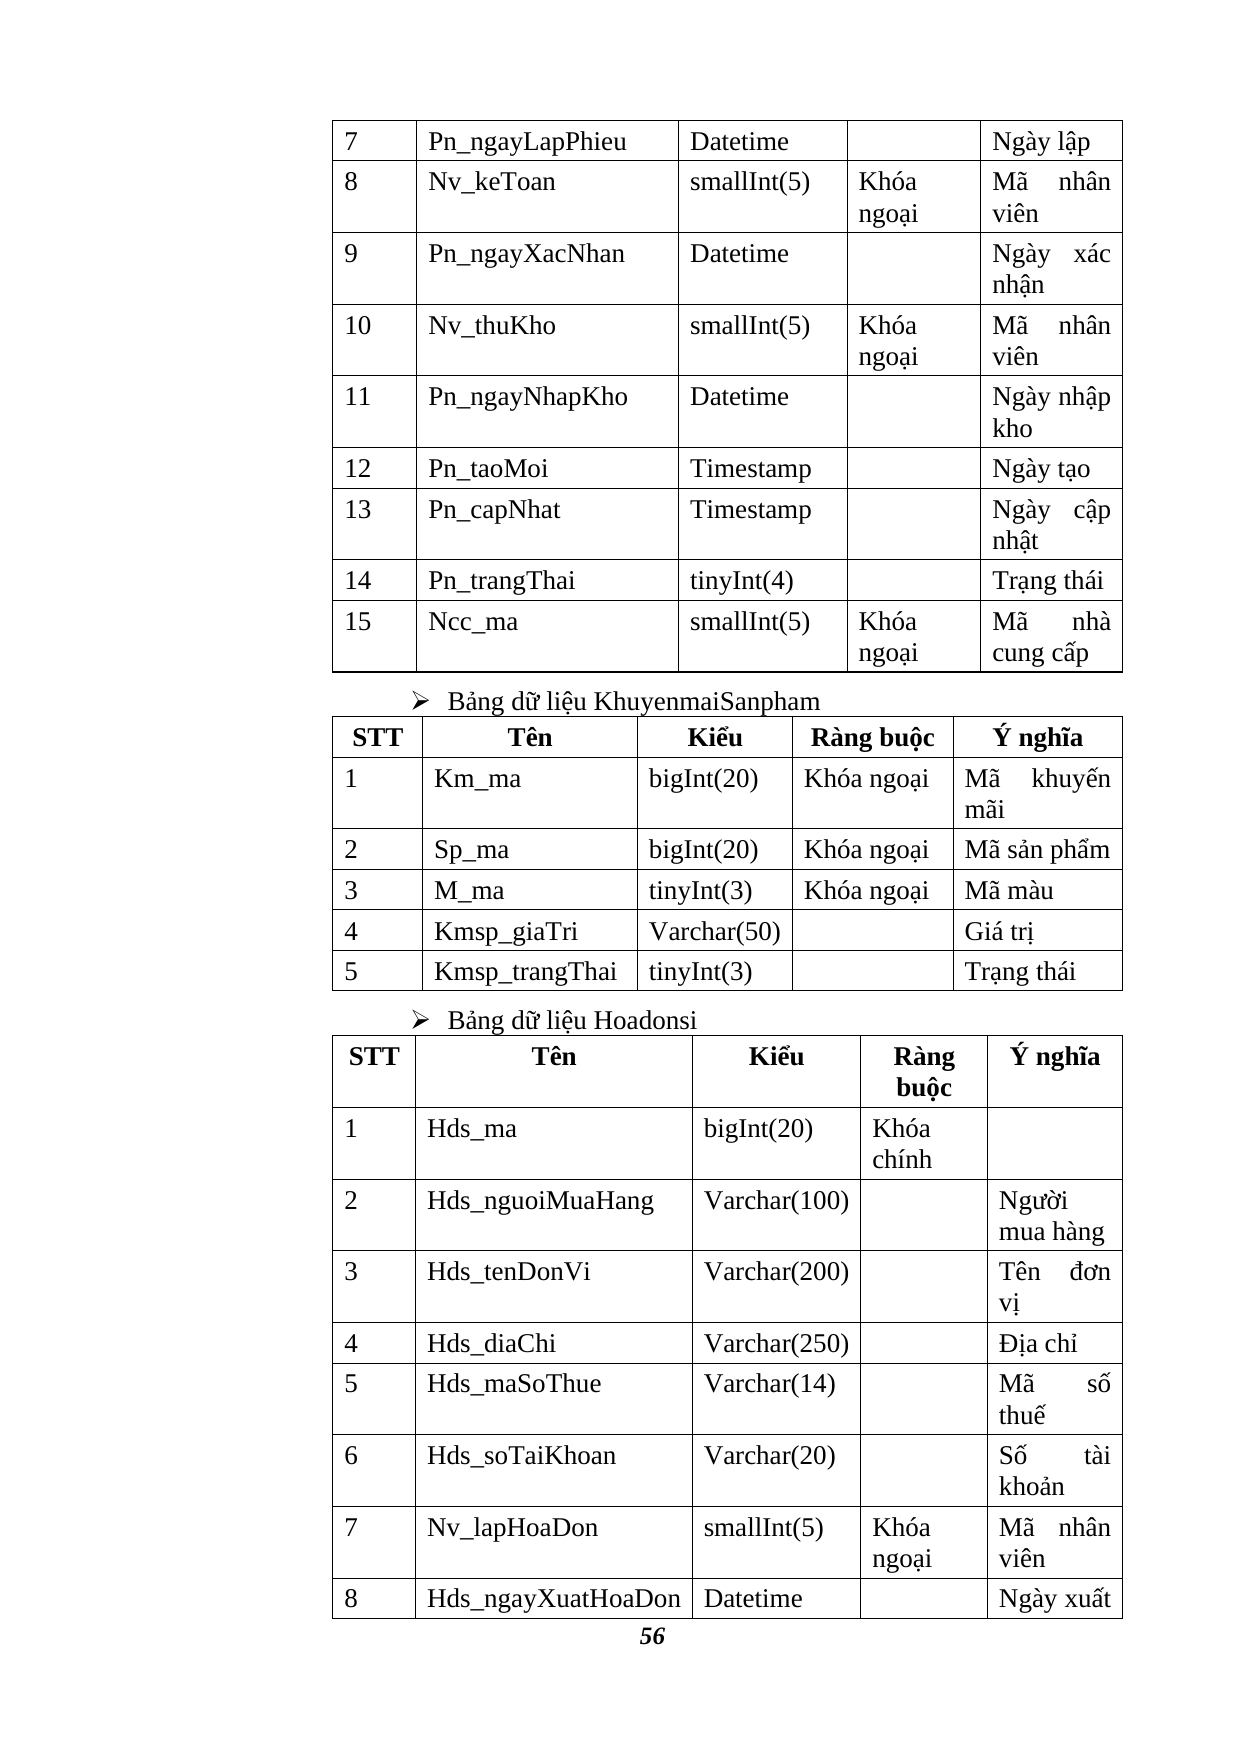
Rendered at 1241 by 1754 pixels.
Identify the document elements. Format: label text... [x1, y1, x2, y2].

table_cell Varchar(200) [693, 1251, 860, 1322]
table_cell bigInt(20) [693, 1108, 860, 1178]
table_cell 2 [333, 1180, 415, 1250]
table_cell M_ma [423, 870, 637, 909]
table_cell Địa chỉ [988, 1323, 1122, 1362]
table_cell Giá trị [954, 910, 1122, 950]
table_cell Kmsp_trangThai [423, 951, 637, 990]
table_cell Varchar(20) [693, 1435, 860, 1506]
table_cell Khóa ngoại [793, 758, 953, 828]
table_cell Tên đơn vị [988, 1251, 1122, 1322]
table_cell Mã nhà cung cấp [981, 601, 1122, 671]
table_cell bigInt(20) [638, 829, 792, 869]
table_cell 13 [333, 489, 416, 559]
table_cell [848, 448, 980, 487]
table_cell Timestamp [679, 489, 847, 559]
table_cell Mã số thuế [988, 1364, 1122, 1434]
table_cell Người mua hàng [988, 1180, 1122, 1250]
table_cell Sp_ma [423, 829, 637, 869]
table_cell 11 [333, 376, 416, 447]
table_header Ý nghĩa [954, 717, 1122, 757]
table_cell Mã khuyến mãi [954, 758, 1122, 828]
table_cell Varchar(50) [638, 910, 792, 950]
table_cell [848, 489, 980, 559]
table_cell 2 [333, 829, 422, 869]
table_cell Datetime [679, 121, 847, 160]
table_cell Hds_diaChi [416, 1323, 692, 1362]
table_cell Trạng thái [954, 951, 1122, 990]
table_cell Số tài khoản [988, 1435, 1122, 1506]
table_cell Mã nhân viên [981, 161, 1122, 232]
table_cell [793, 910, 953, 950]
table_cell Datetime [693, 1579, 860, 1618]
table_cell 5 [333, 1364, 415, 1434]
table_cell Mã nhân viên [988, 1507, 1122, 1577]
table_cell 12 [333, 448, 416, 487]
table_cell Khóa ngoại [793, 829, 953, 869]
table_cell Pn_trangThai [417, 560, 678, 600]
table_cell Ngày tạo [981, 448, 1122, 487]
table_cell 5 [333, 951, 422, 990]
table_cell tinyInt(3) [638, 951, 792, 990]
table_cell Km_ma [423, 758, 637, 828]
table_cell Ngày xuất hóa đơn [988, 1579, 1122, 1618]
table_header Tên [423, 717, 637, 757]
table_cell 1 [333, 758, 422, 828]
table_cell 15 [333, 601, 416, 671]
table_cell [861, 1251, 987, 1322]
table_cell tinyInt(4) [679, 560, 847, 600]
table_cell smallInt(5) [679, 601, 847, 671]
table_cell bigInt(20) [638, 758, 792, 828]
table_cell [861, 1579, 987, 1618]
table_cell Ngày cập nhật [981, 489, 1122, 559]
table_cell Khóa ngoại [848, 601, 980, 671]
table_cell Nv_keToan [417, 161, 678, 232]
table_cell Nv_thuKho [417, 305, 678, 375]
table_cell 3 [333, 870, 422, 909]
table_cell Pn_ngayXacNhan [417, 233, 678, 304]
table_cell Kmsp_giaTri [423, 910, 637, 950]
table_cell Mã màu [954, 870, 1122, 909]
table_cell Pn_taoMoi [417, 448, 678, 487]
table_cell Datetime [679, 376, 847, 447]
table_cell Khóa chính [861, 1108, 987, 1178]
table_cell smallInt(5) [679, 305, 847, 375]
table_cell 3 [333, 1251, 415, 1322]
table_header Kiểu [693, 1036, 860, 1107]
table_header Tên [416, 1036, 692, 1107]
table_cell 10 [333, 305, 416, 375]
table_cell Hds_tenDonVi [416, 1251, 692, 1322]
table_cell 8 [333, 161, 416, 232]
table_cell [861, 1323, 987, 1362]
table_header STT [333, 717, 422, 757]
table_cell Hds_soTaiKhoan [416, 1435, 692, 1506]
table_cell Pn_capNhat [417, 489, 678, 559]
table_cell Varchar(14) [693, 1364, 860, 1434]
table_cell Ngày lập [981, 121, 1122, 160]
table_cell 14 [333, 560, 416, 600]
table_cell Datetime [679, 233, 847, 304]
list Bảng dữ liệu Hoadonsi [410, 1004, 1122, 1035]
table_cell 6 [333, 1435, 415, 1506]
table_cell Pn_ngayNhapKho [417, 376, 678, 447]
table_cell [861, 1364, 987, 1434]
table_cell Mã nhân viên [981, 305, 1122, 375]
table_cell Nv_lapHoaDon [416, 1507, 692, 1577]
table_cell Mã sản phẩm [954, 829, 1122, 869]
table_cell Hds_ma [416, 1108, 692, 1178]
table_cell Trạng thái [981, 560, 1122, 600]
table_cell Khóa ngoại [848, 305, 980, 375]
table_cell 8 [333, 1579, 415, 1618]
list Bảng dữ liệu KhuyenmaiSanpham [410, 685, 1122, 716]
table_cell 7 [333, 121, 416, 160]
table_cell Ncc_ma [417, 601, 678, 671]
table_cell smallInt(5) [693, 1507, 860, 1577]
table_cell Timestamp [679, 448, 847, 487]
table_cell [848, 376, 980, 447]
table_header Ý nghĩa [988, 1036, 1122, 1107]
table_cell Ngày xác nhận [981, 233, 1122, 304]
table_cell Khóa ngoại [861, 1507, 987, 1577]
table_header Ràng buộc [793, 717, 953, 757]
table_cell Pn_ngayLapPhieu [417, 121, 678, 160]
table_cell tinyInt(3) [638, 870, 792, 909]
table_cell Ngày nhập kho [981, 376, 1122, 447]
table_cell 1 [333, 1108, 415, 1178]
table_cell Hds_ngayXuatHoaDon [416, 1579, 692, 1618]
table_cell [861, 1435, 987, 1506]
table_cell Khóa ngoại [793, 870, 953, 909]
table_cell Varchar(100) [693, 1180, 860, 1250]
table_cell Hds_maSoThue [416, 1364, 692, 1434]
table_cell smallInt(5) [679, 161, 847, 232]
table_cell [793, 951, 953, 990]
table_header Ràng buộc [861, 1036, 987, 1107]
table_cell [848, 560, 980, 600]
table_cell 4 [333, 910, 422, 950]
table_cell 7 [333, 1507, 415, 1577]
table_cell [988, 1108, 1122, 1178]
table_header Kiểu [638, 717, 792, 757]
table_cell 4 [333, 1323, 415, 1362]
table_cell [861, 1180, 987, 1250]
table_cell Varchar(250) [693, 1323, 860, 1362]
table_header STT [333, 1036, 415, 1107]
table_cell Hds_nguoiMuaHang [416, 1180, 692, 1250]
table_cell [848, 233, 980, 304]
table_cell [848, 121, 980, 160]
table_cell 9 [333, 233, 416, 304]
table_cell Khóa ngoại [848, 161, 980, 232]
